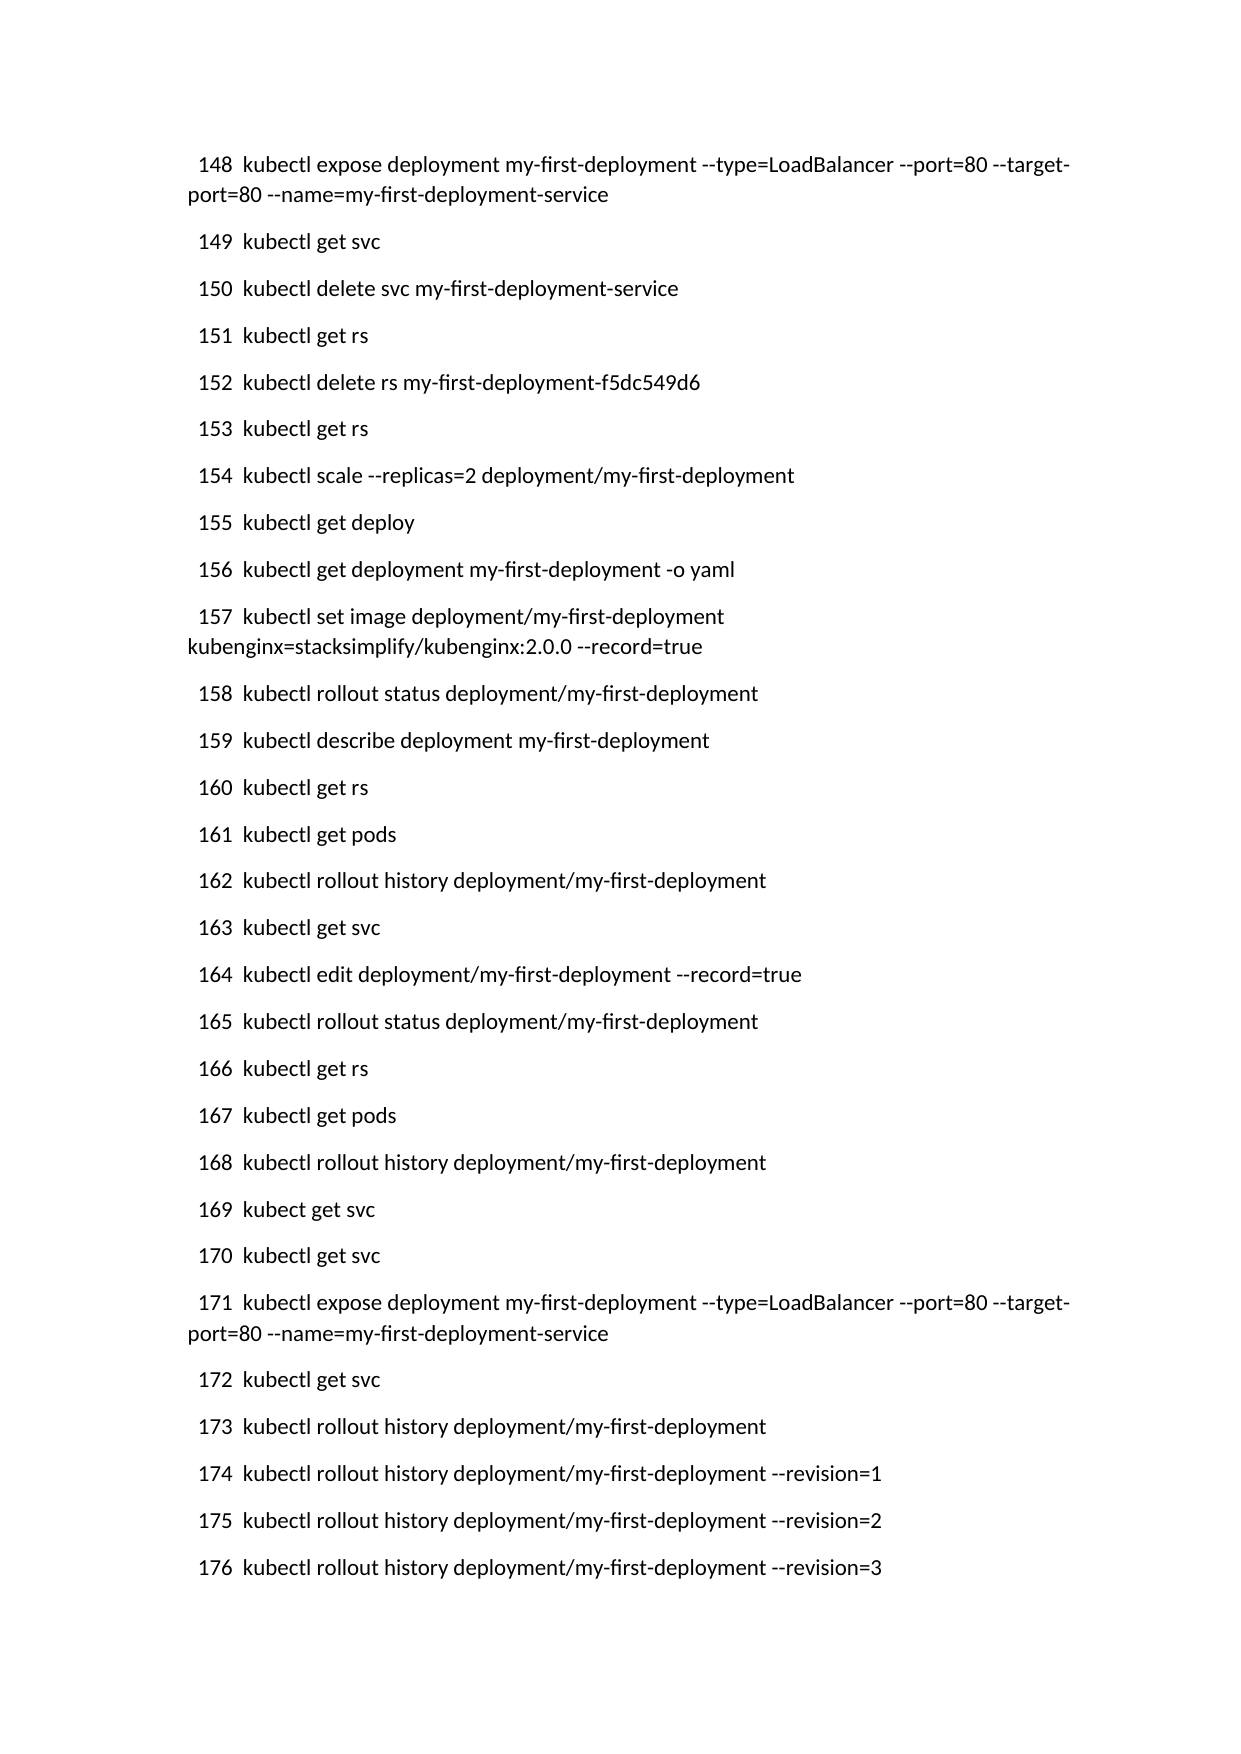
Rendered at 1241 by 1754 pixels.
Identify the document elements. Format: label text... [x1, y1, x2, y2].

text 174 kubectl rollout history deployment/my-first-deployment --revision=1 [187, 1459, 1090, 1487]
text 163 kubectl get svc [187, 913, 1090, 942]
text 157 kubectl set image deployment/my-first-deployment kubenginx=stacksimplify/kubenginx:2.0.0 --record=true [187, 602, 1090, 660]
text 170 kubectl get svc [187, 1242, 1090, 1270]
text 164 kubectl edit deployment/my-first-deployment --record=true [187, 960, 1090, 988]
text 154 kubectl scale --replicas=2 deployment/my-first-deployment [187, 461, 1090, 489]
text 153 kubectl get rs [187, 414, 1090, 443]
text 175 kubectl rollout history deployment/my-first-deployment --revision=2 [187, 1506, 1090, 1534]
text 168 kubectl rollout history deployment/my-first-deployment [187, 1148, 1090, 1176]
text 158 kubectl rollout status deployment/my-first-deployment [187, 679, 1090, 707]
text 161 kubectl get pods [187, 820, 1090, 848]
text 159 kubectl describe deployment my-first-deployment [187, 726, 1090, 754]
text 172 kubectl get svc [187, 1366, 1090, 1394]
text 173 kubectl rollout history deployment/my-first-deployment [187, 1412, 1090, 1441]
text 166 kubectl get rs [187, 1054, 1090, 1082]
text 171 kubectl expose deployment my-first-deployment --type=LoadBalancer --port=80 --target-port=80 --name=my-first-deployment-service [187, 1288, 1090, 1347]
text 156 kubectl get deployment my-first-deployment -o yaml [187, 555, 1090, 583]
text 167 kubectl get pods [187, 1101, 1090, 1129]
text 162 kubectl rollout history deployment/my-first-deployment [187, 867, 1090, 895]
text 150 kubectl delete svc my-first-deployment-service [187, 274, 1090, 302]
text 155 kubectl get deploy [187, 508, 1090, 536]
text 169 kubect get svc [187, 1195, 1090, 1223]
text 152 kubectl delete rs my-first-deployment-f5dc549d6 [187, 368, 1090, 396]
text 165 kubectl rollout status deployment/my-first-deployment [187, 1007, 1090, 1035]
text 160 kubectl get rs [187, 773, 1090, 801]
text 176 kubectl rollout history deployment/my-first-deployment --revision=3 [187, 1553, 1090, 1581]
text 149 kubectl get svc [187, 227, 1090, 255]
text 148 kubectl expose deployment my-first-deployment --type=LoadBalancer --port=80 --target-port=80 --name=my-first-deployment-service [187, 150, 1090, 208]
text 151 kubectl get rs [187, 321, 1090, 349]
